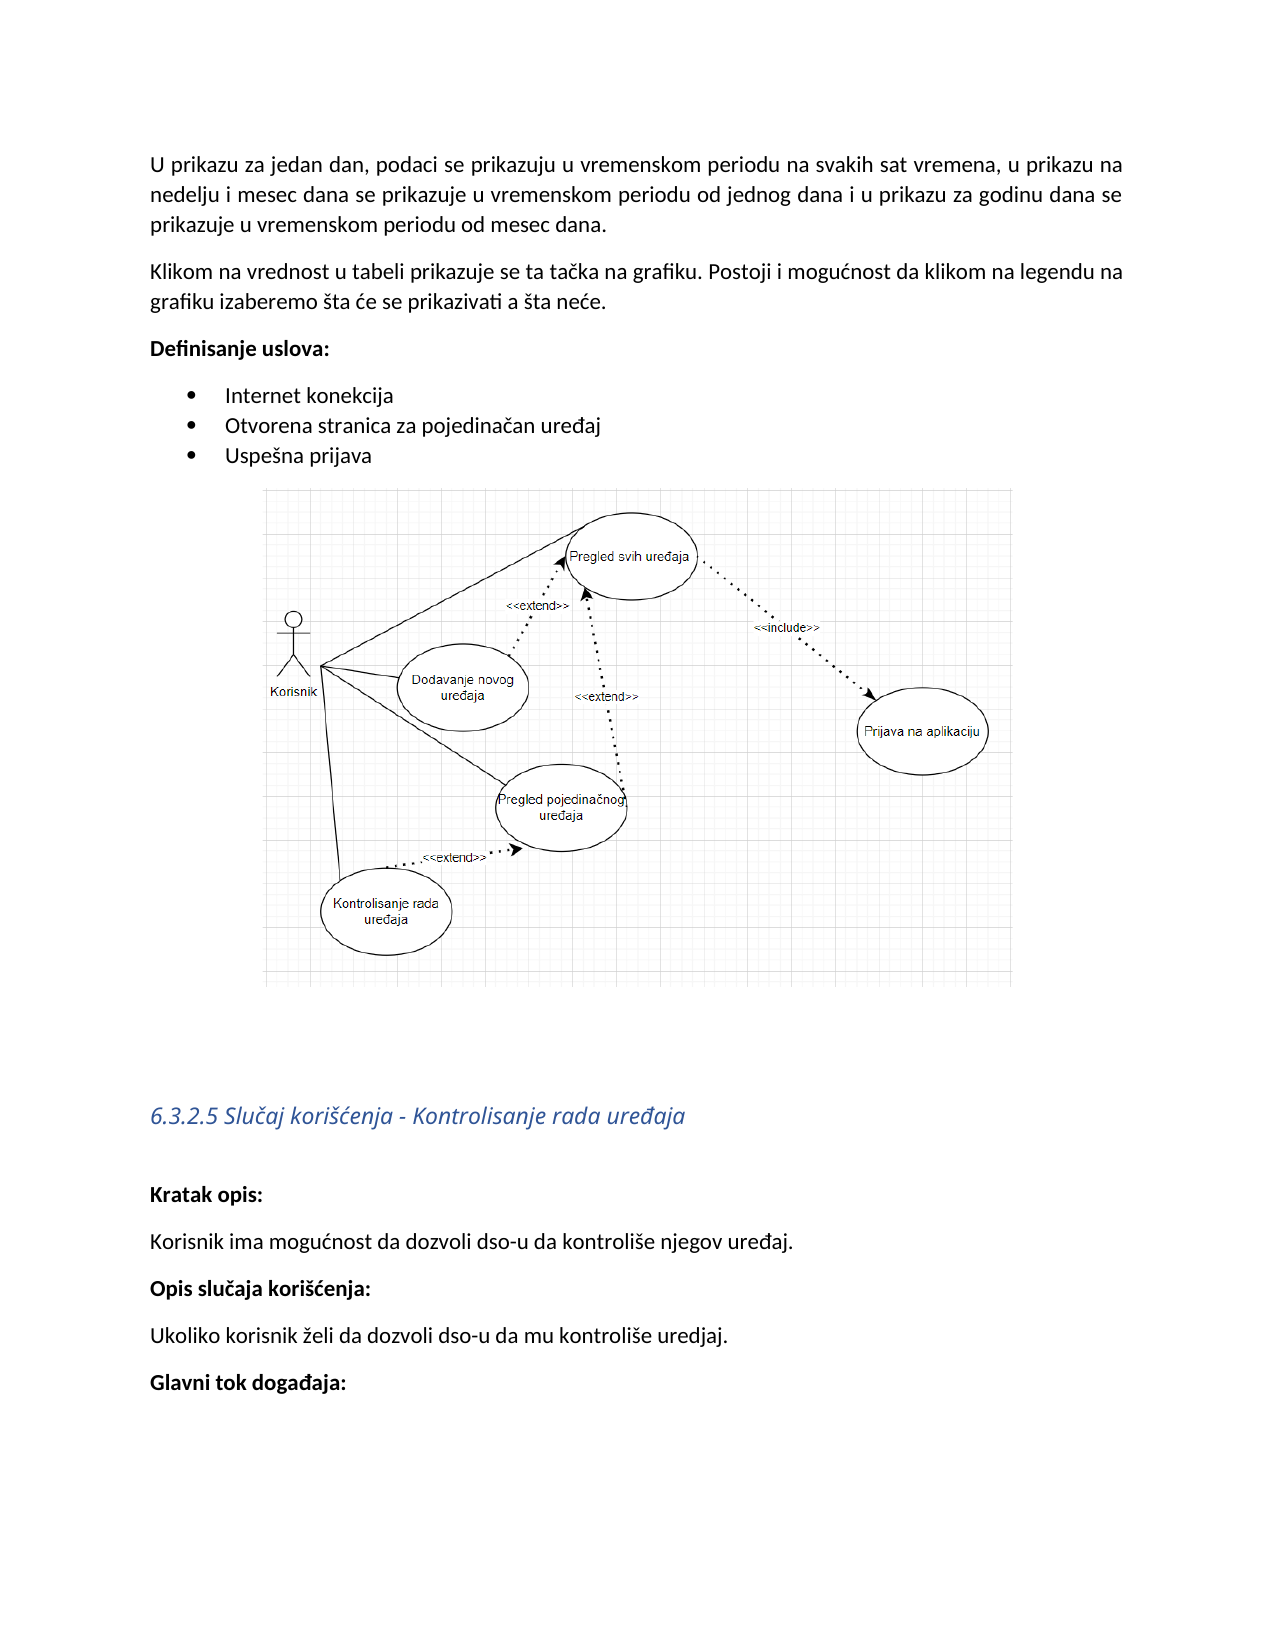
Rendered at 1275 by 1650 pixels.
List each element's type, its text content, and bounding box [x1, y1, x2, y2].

text Korisnik ima mogućnost da dozvoli dso-u da kontroliše njegov uređaj. [150, 1227, 1125, 1255]
text Glavni tok događaja: [150, 1368, 1125, 1396]
text Ukoliko korisnik želi da dozvoli dso-u da mu kontroliše uredjaj. [150, 1321, 1125, 1349]
list Otvorena stranica za pojedinačan uređaj [187, 411, 1125, 439]
list Internet konekcija [187, 381, 1125, 409]
text U prikazu za jedan dan, podaci se prikazuju u vremenskom periodu na svakih sat vremena, u prikazu na nedelju i mesec dana se prikazuje u vremenskom periodu od jednog dana i u prikazu za godinu dana se prikazuje u vremenskom periodu od mesec dana. [150, 150, 1125, 238]
picture [262, 488, 1013, 987]
text Definisanje uslova: [150, 334, 1125, 362]
subtitle 6.3.2.5 Slučaj korišćenja - Kontrolisanje rada uređaja [150, 1099, 1125, 1131]
list Uspešna prijava [187, 442, 1125, 470]
text Klikom na vrednost u tabeli prikazuje se ta tačka na grafiku. Postoji i mogućnost da klikom na legendu na grafiku izaberemo šta će se prikazivati a šta neće. [150, 257, 1125, 316]
text Opis slučaja korišćenja: [150, 1274, 1125, 1302]
text Kratak opis: [150, 1180, 1125, 1208]
